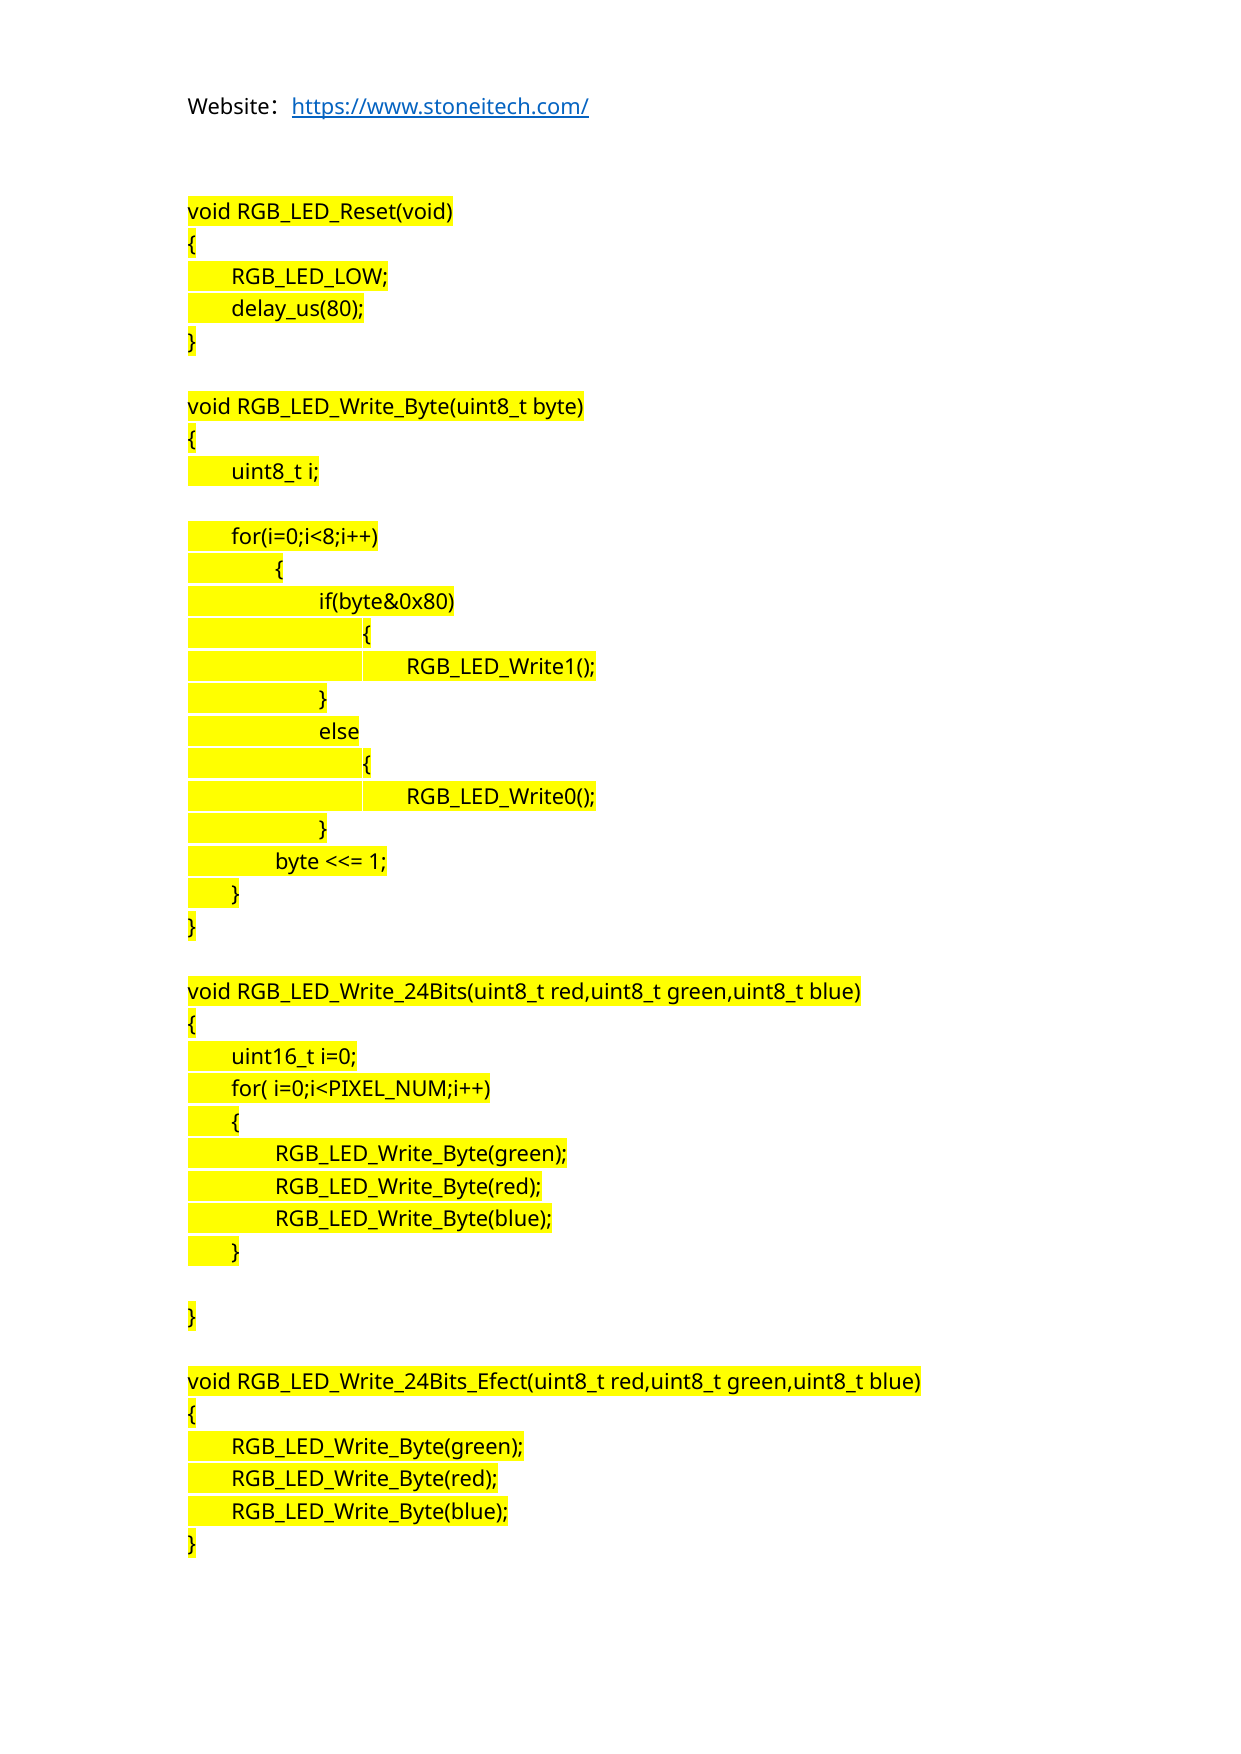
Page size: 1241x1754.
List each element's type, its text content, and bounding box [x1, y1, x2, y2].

text RGB_LED_Write_Byte(green); [187, 1429, 1053, 1462]
text { [187, 1104, 1053, 1137]
text RGB_LED_Write0(); [187, 779, 1053, 812]
text RGB_LED_Write1(); [187, 649, 1053, 682]
text } [187, 909, 1053, 942]
text byte <<= 1; [187, 844, 1053, 877]
text } [187, 1234, 1053, 1267]
text } [187, 682, 1053, 714]
text void RGB_LED_Write_Byte(uint8_t byte) [187, 389, 1053, 422]
text RGB_LED_Write_Byte(green); [187, 1137, 1053, 1169]
text { [187, 1007, 1053, 1039]
text } [187, 1527, 1053, 1559]
text { [187, 422, 1053, 454]
text RGB_LED_Write_Byte(red); [187, 1169, 1053, 1202]
text { [187, 552, 1053, 584]
text if(byte&0x80) [187, 584, 1053, 617]
text for( i=0;i<PIXEL_NUM;i++) [187, 1072, 1053, 1104]
text } [187, 1299, 1053, 1332]
text uint16_t i=0; [187, 1039, 1053, 1072]
text { [187, 227, 1053, 259]
text void RGB_LED_Write_24Bits_Efect(uint8_t red,uint8_t green,uint8_t blue) [187, 1364, 1053, 1397]
text else [187, 714, 1053, 747]
text } [187, 324, 1053, 357]
text void RGB_LED_Reset(void) [187, 194, 1053, 227]
text RGB_LED_LOW; [187, 259, 1053, 292]
text RGB_LED_Write_Byte(blue); [187, 1494, 1053, 1527]
text delay_us(80); [187, 292, 1053, 324]
text RGB_LED_Write_Byte(blue); [187, 1202, 1053, 1234]
text RGB_LED_Write_Byte(red); [187, 1462, 1053, 1494]
text uint8_t i; [187, 454, 1053, 487]
text { [187, 1397, 1053, 1429]
text void RGB_LED_Write_24Bits(uint8_t red,uint8_t green,uint8_t blue) [187, 974, 1053, 1007]
text } [187, 877, 1053, 909]
text { [187, 747, 1053, 779]
text } [187, 812, 1053, 844]
text { [187, 617, 1053, 649]
text for(i=0;i<8;i++) [187, 519, 1053, 552]
